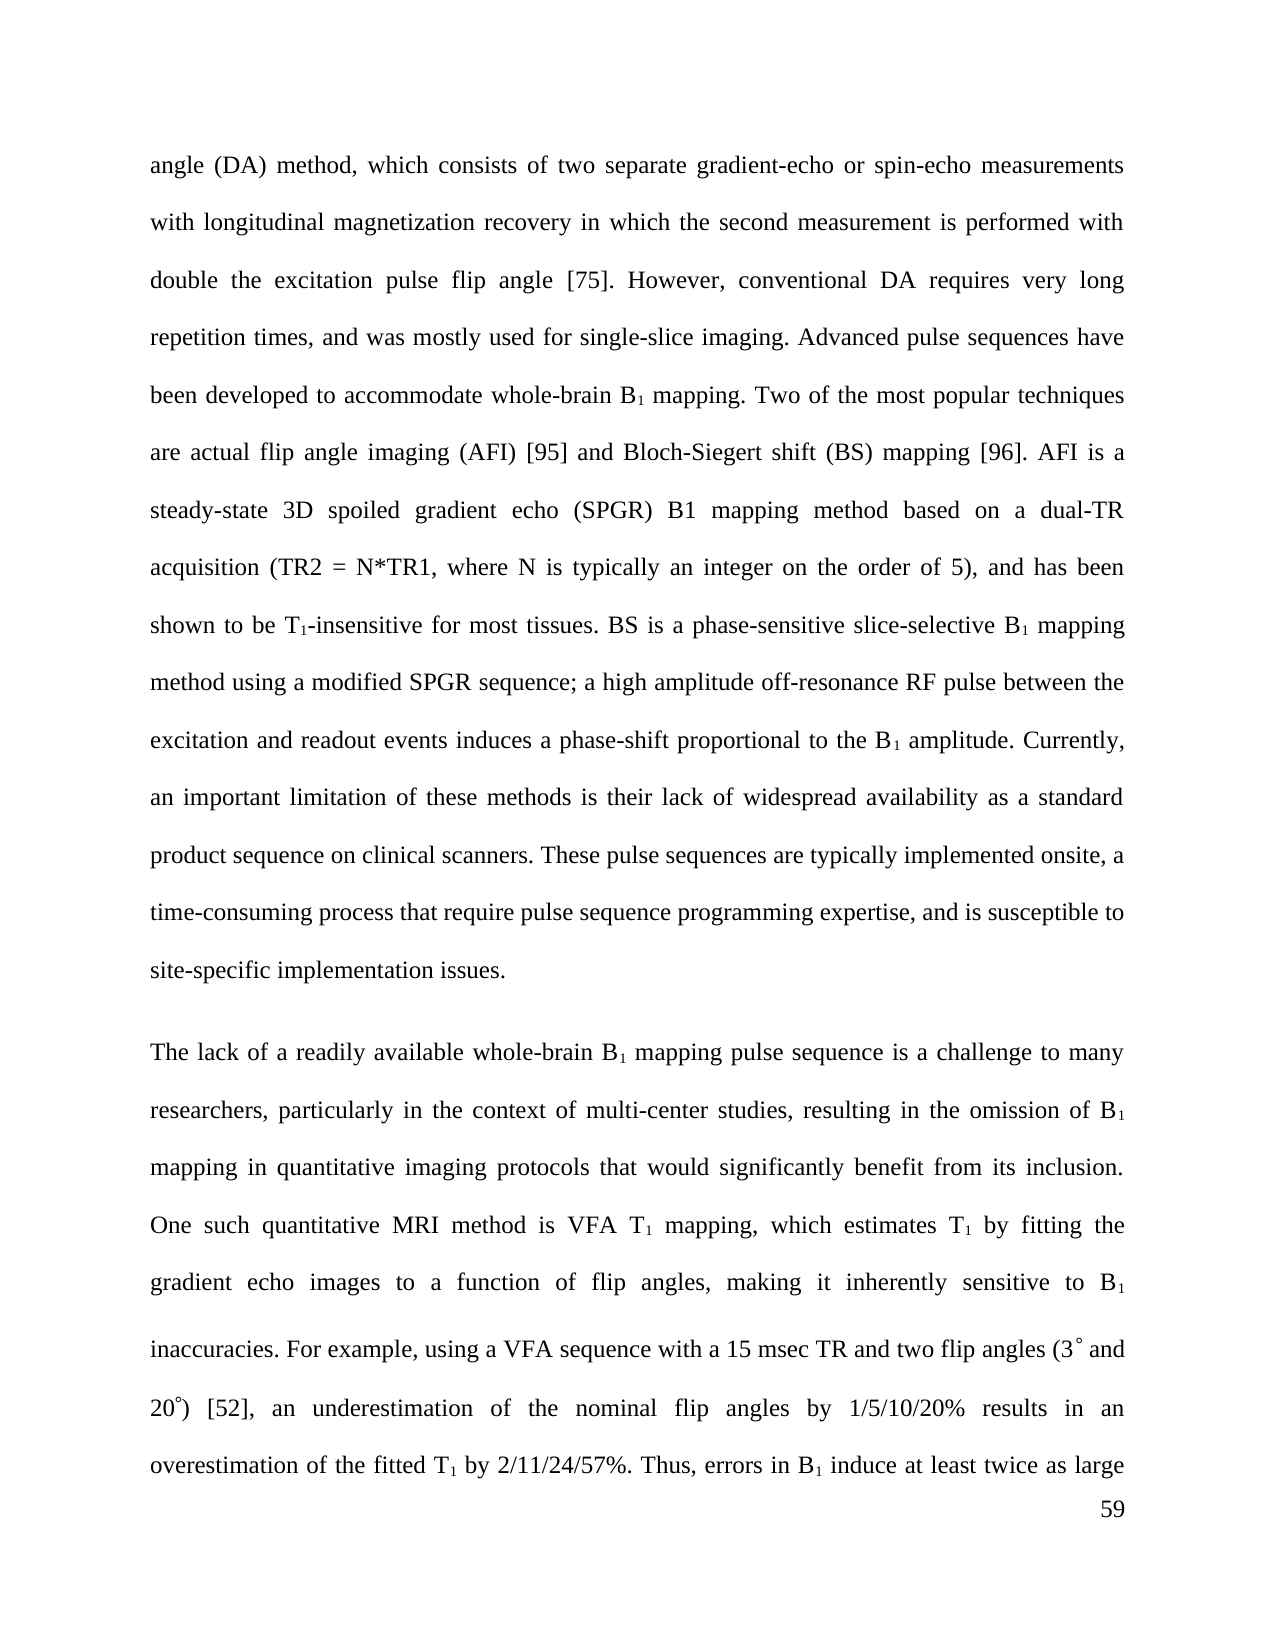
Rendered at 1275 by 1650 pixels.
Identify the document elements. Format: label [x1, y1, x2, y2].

text [150, 150, 1125, 984]
text [150, 1037, 1125, 1479]
